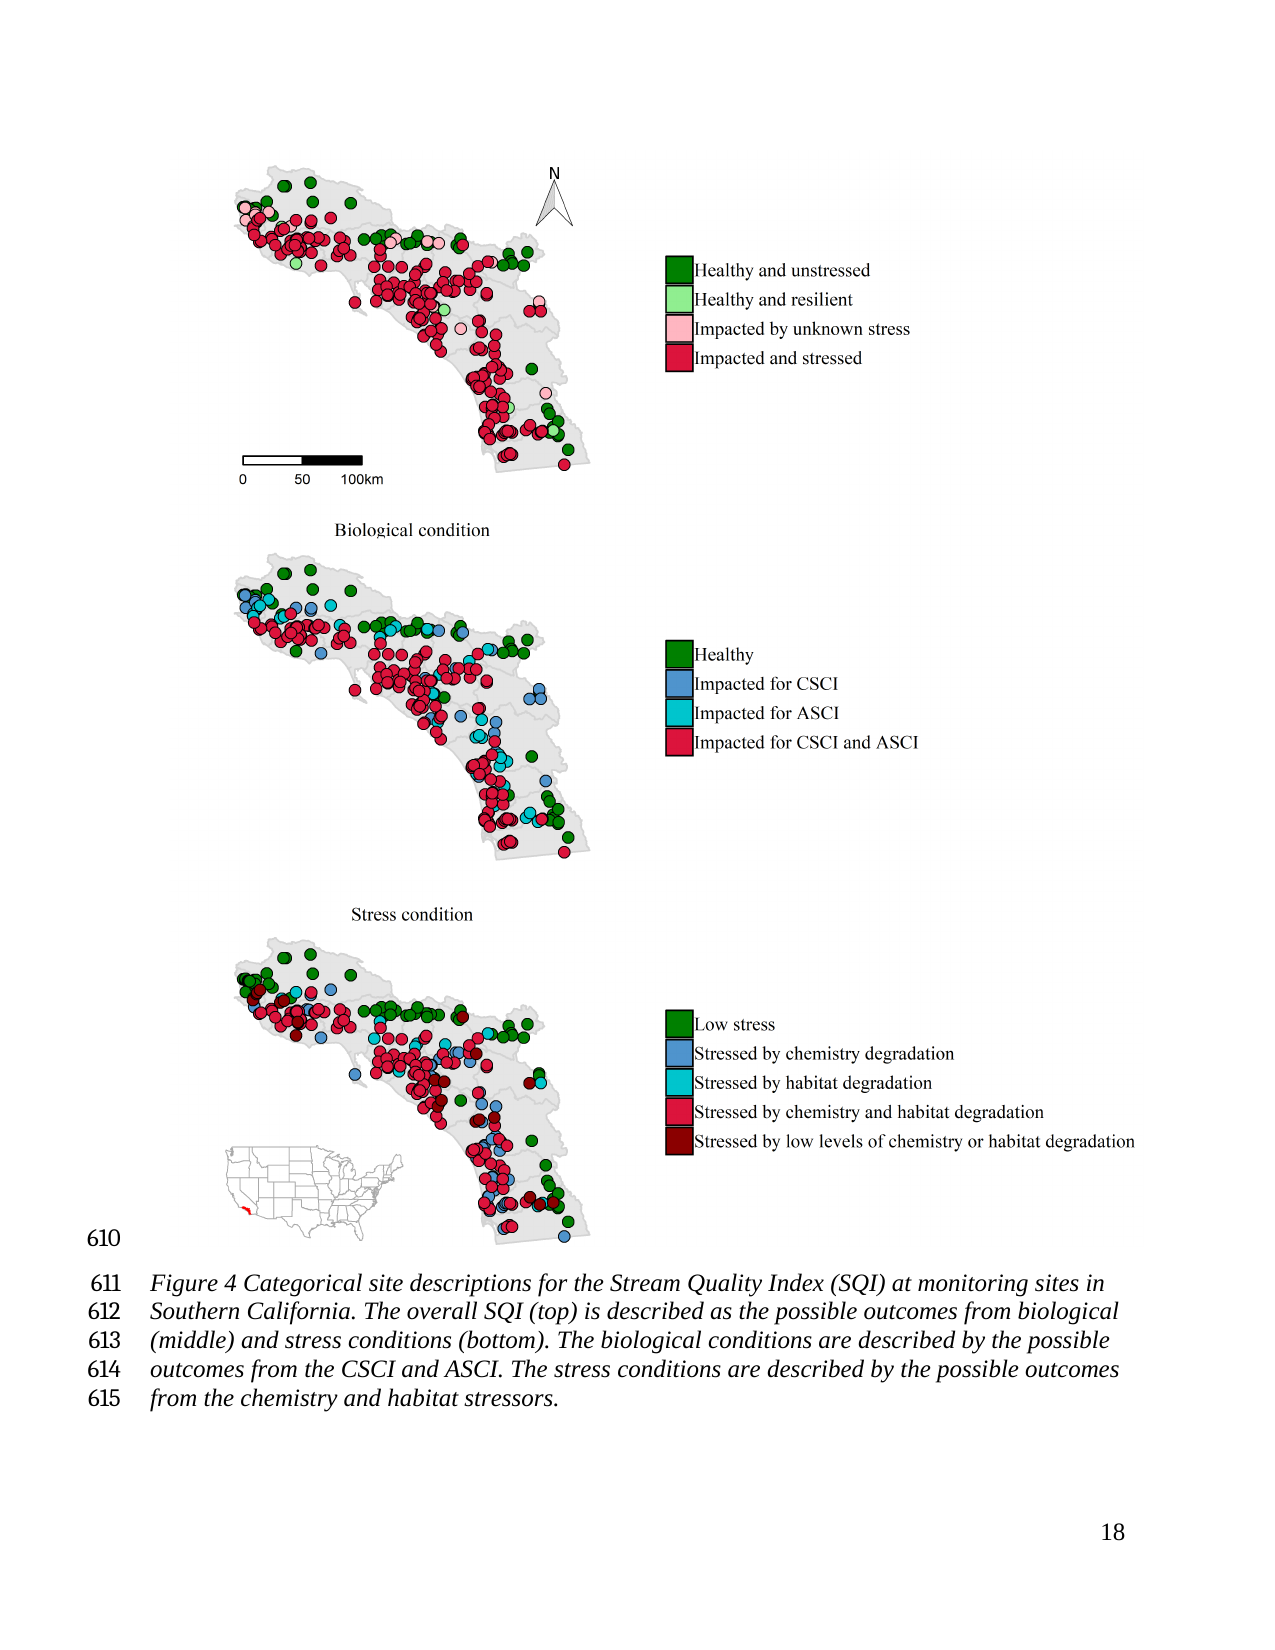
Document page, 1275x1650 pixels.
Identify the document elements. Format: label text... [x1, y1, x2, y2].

picture [168, 150, 1144, 1247]
text Figure 4 Categorical site descriptions for the Stream Quality Index (SQI) at monitoring sites in Southern California. The overall SQI (top) is described as the possible outcomes from biological (middle) and stress conditions (bottom). The biological conditions are described by the possible outcomes from the CSCI and ASCI. The stress conditions are described by the possible outcomes from the chemistry and habitat stressors. [150, 1268, 1125, 1411]
